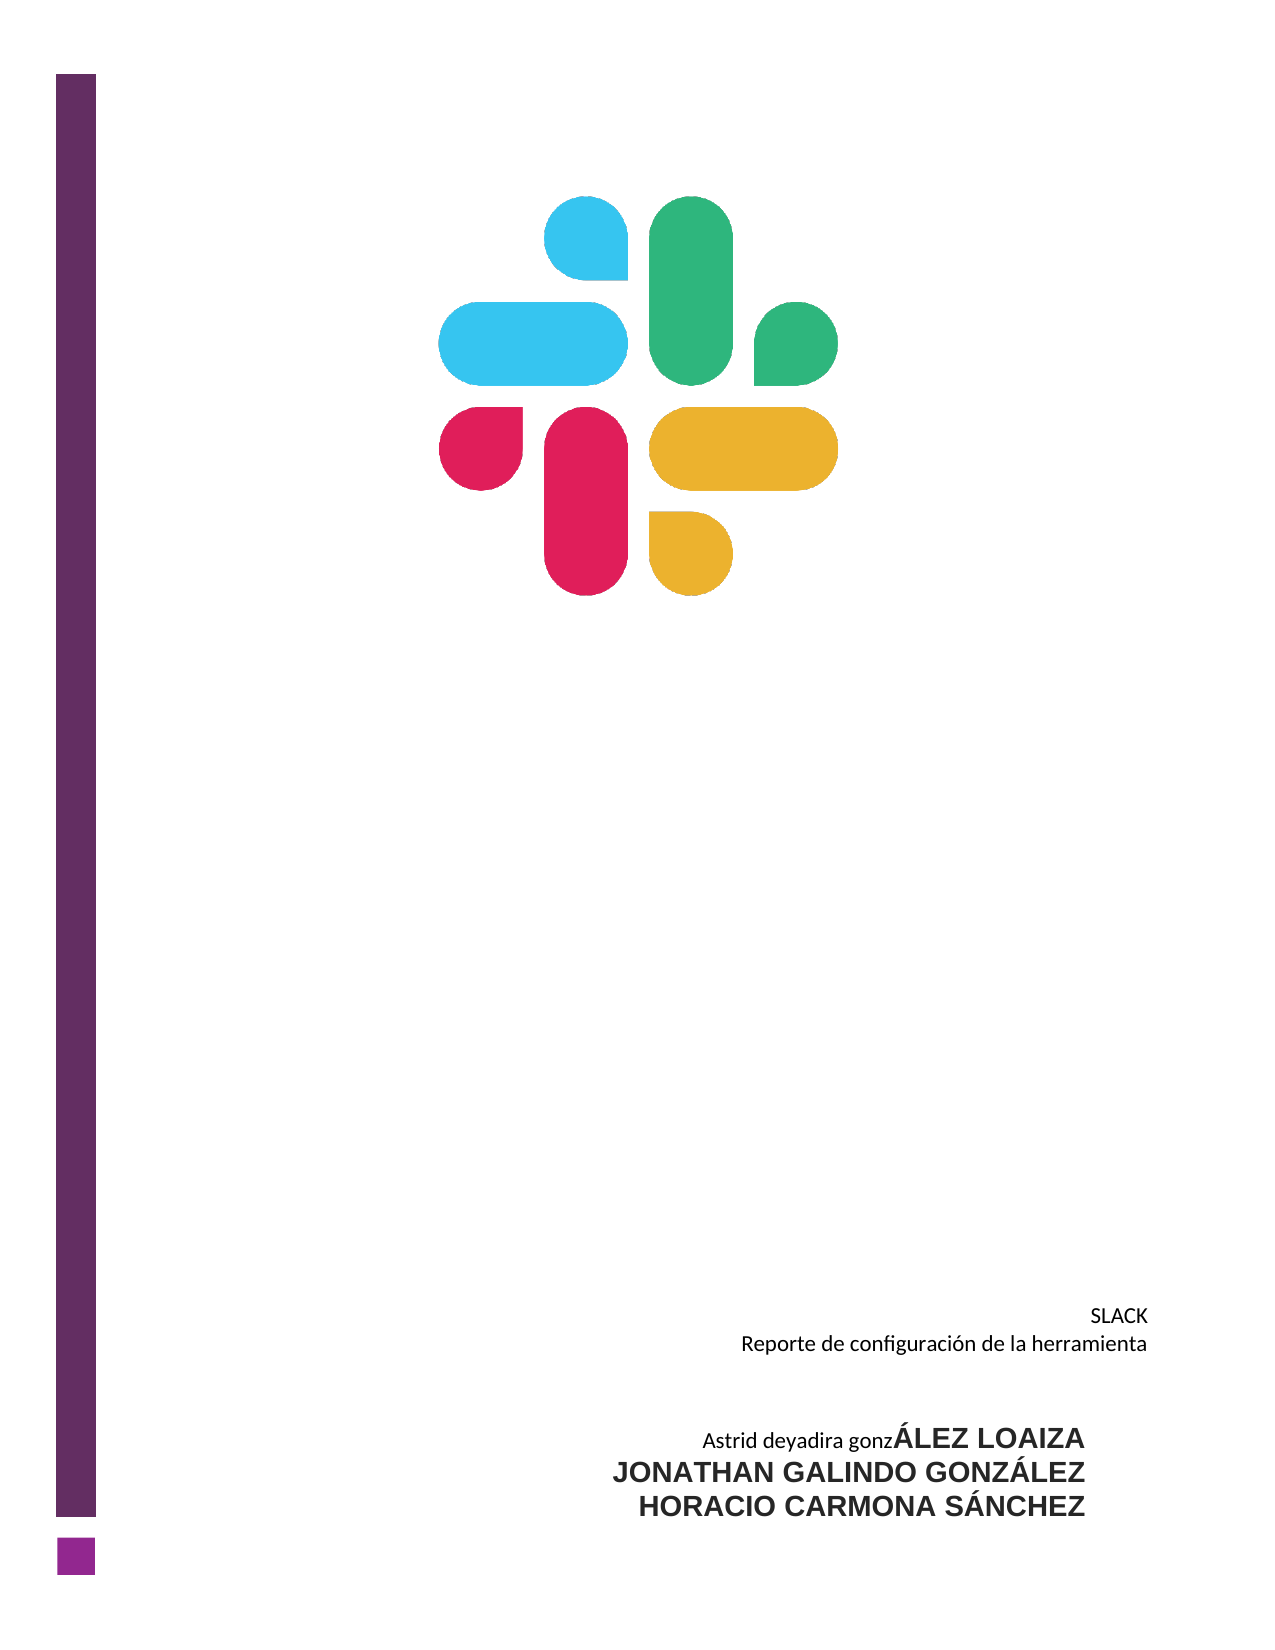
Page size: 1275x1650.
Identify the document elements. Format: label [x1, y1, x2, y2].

picture [436, 194, 839, 598]
